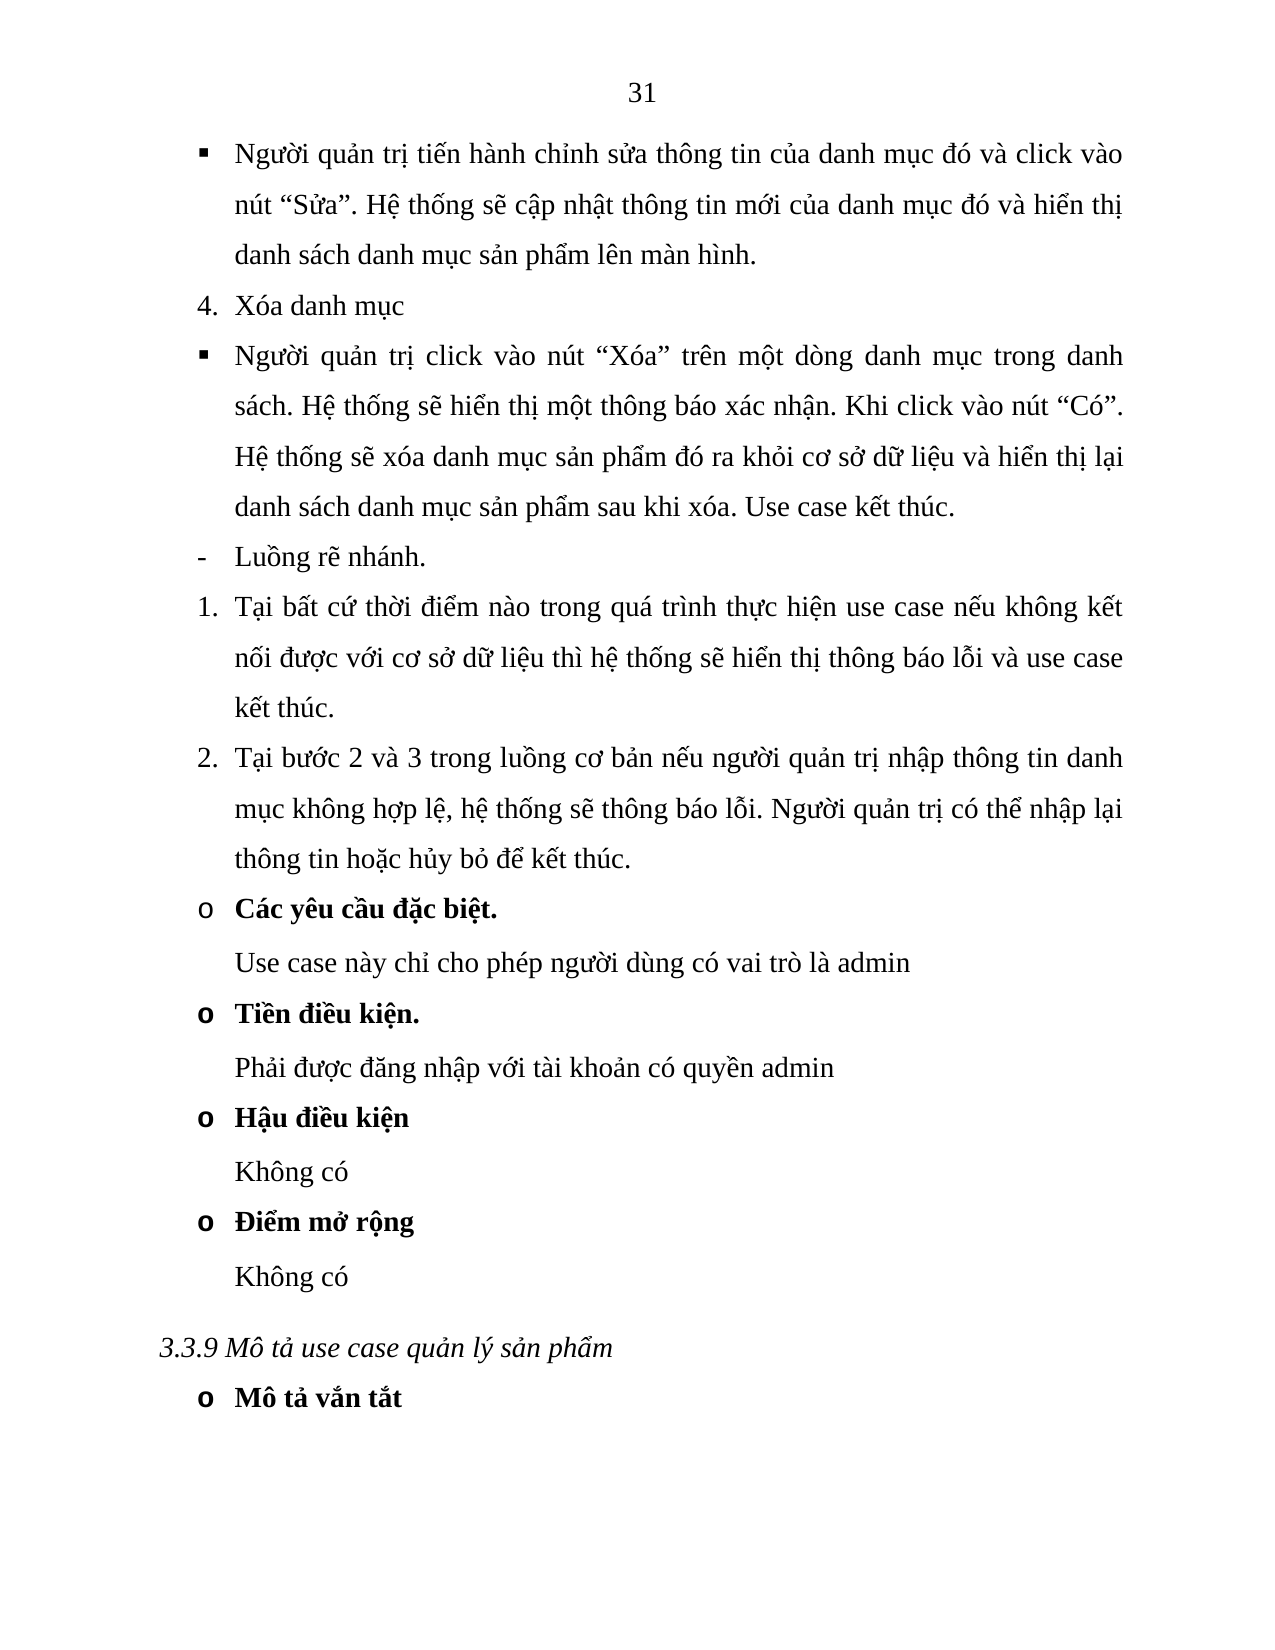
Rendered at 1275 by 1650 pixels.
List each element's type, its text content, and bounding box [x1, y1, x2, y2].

text Use case này chỉ cho phép người dùng có vai trò là admin [234, 946, 1125, 979]
list Các yêu cầu đặc biệt. [197, 891, 1125, 927]
list Tại bước 2 và 3 trong luồng cơ bản nếu người quản trị nhập thông tin danh mục không hợp lệ, hệ thống sẽ thông báo lỗi. Người quản trị có thể nhập lại thông tin hoặc hủy bỏ để kết thúc. [197, 741, 1125, 875]
list Hậu điều kiện [197, 1100, 1125, 1136]
list Người quản trị tiến hành chỉnh sửa thông tin của danh mục đó và click vào nút “Sửa”. Hệ thống sẽ cập nhật thông tin mới của danh mục đó và hiển thị danh sách danh mục sản phẩm lên màn hình. [197, 137, 1125, 271]
list Tiền điều kiện. [197, 996, 1125, 1032]
list Xóa danh mục [197, 288, 1125, 321]
list Điểm mở rộng [197, 1204, 1125, 1241]
list Mô tả vắn tắt [197, 1380, 1125, 1416]
subtitle 3.3.9 Mô tả use case quản lý sản phẩm [159, 1330, 1125, 1363]
list Tại bất cứ thời điểm nào trong quá trình thực hiện use case nếu không kết nối được với cơ sở dữ liệu thì hệ thống sẽ hiển thị thông báo lỗi và use case kết thúc. [197, 589, 1125, 724]
list Người quản trị click vào nút “Xóa” trên một dòng danh mục trong danh sách. Hệ thống sẽ hiển thị một thông báo xác nhận. Khi click vào nút “Có”. Hệ thống sẽ xóa danh mục sản phẩm đó ra khỏi cơ sở dữ liệu và hiển thị lại danh sách danh mục sản phẩm sau khi xóa. Use case kết thúc. [197, 338, 1125, 522]
text Không có [234, 1154, 1125, 1188]
list Luồng rẽ nhánh. [197, 539, 1125, 573]
text Không có [234, 1259, 1125, 1292]
text Phải được đăng nhập với tài khoản có quyền admin [234, 1050, 1125, 1083]
